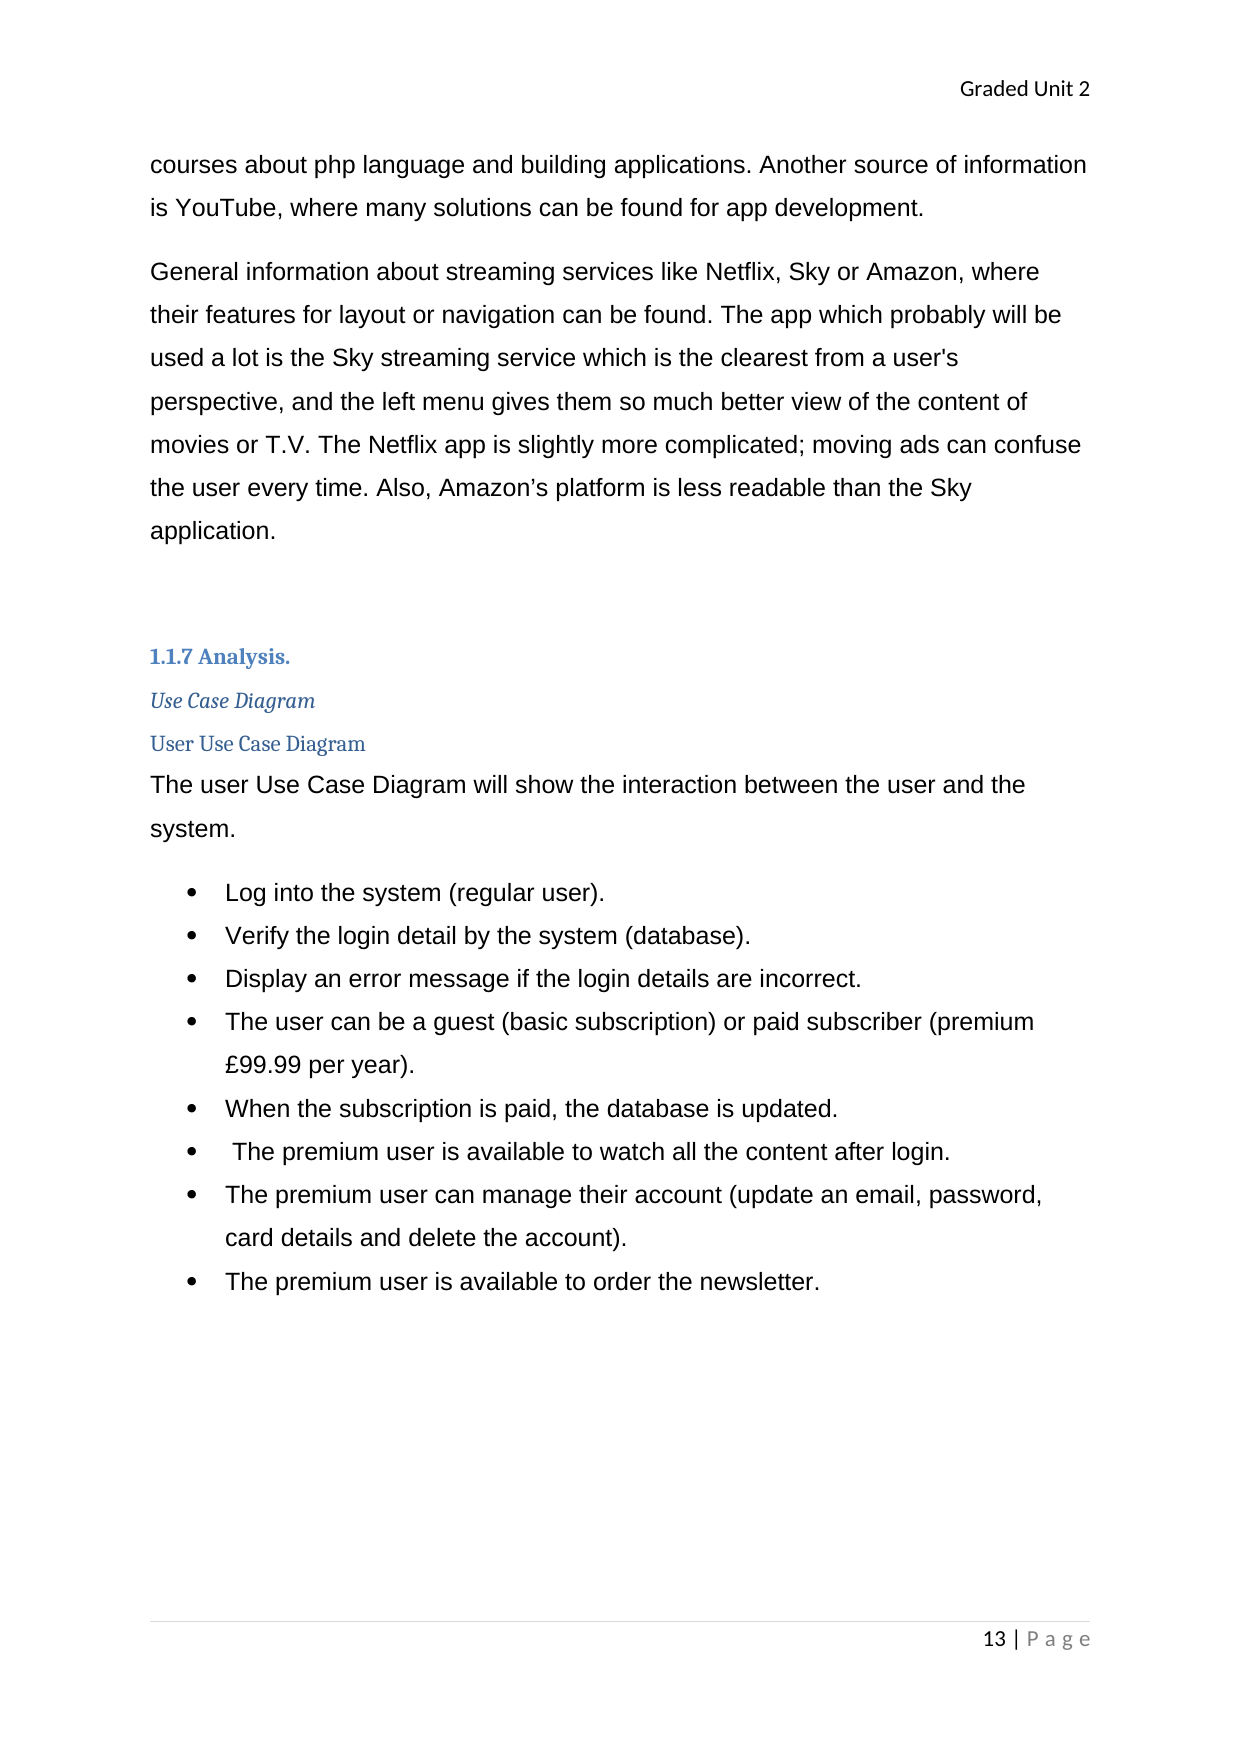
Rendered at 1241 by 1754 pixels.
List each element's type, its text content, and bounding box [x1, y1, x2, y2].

list The premium user is available to order the newsletter. [187, 1266, 1090, 1295]
text The user Use Case Diagram will show the interaction between the user and the system. [150, 771, 1090, 842]
subtitle 1.1.7 Analysis. [150, 644, 1090, 670]
subtitle User Use Case Diagram [150, 731, 1090, 757]
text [150, 150, 1090, 222]
list When the subscription is paid, the database is updated. [187, 1094, 1090, 1122]
subtitle Use Case Diagram [150, 687, 1090, 714]
list The premium user can manage their account (update an email, password, card details and delete the account). [187, 1180, 1090, 1252]
list The premium user is available to watch all the content after login. [187, 1137, 1090, 1166]
list Verify the login detail by the system (database). [187, 921, 1090, 950]
list The user can be a guest (basic subscription) or paid subscriber (premium £99.99 per year). [187, 1007, 1090, 1079]
text General information about streaming services like Netflix, Sky or Amazon, where their features for layout or navigation can be found. The app which probably will be used a lot is the Sky streaming service which is the clearest from a user's perspective, and the left menu gives them so much better view of the content of movies or T.V. The Netflix app is slightly more complicated; moving ads can confuse the user every time. Also, Amazon’s platform is less readable than the Sky application. [150, 257, 1090, 544]
list Display an error message if the login details are incorrect. [187, 964, 1090, 993]
list Log into the system (regular user). [187, 878, 1090, 906]
